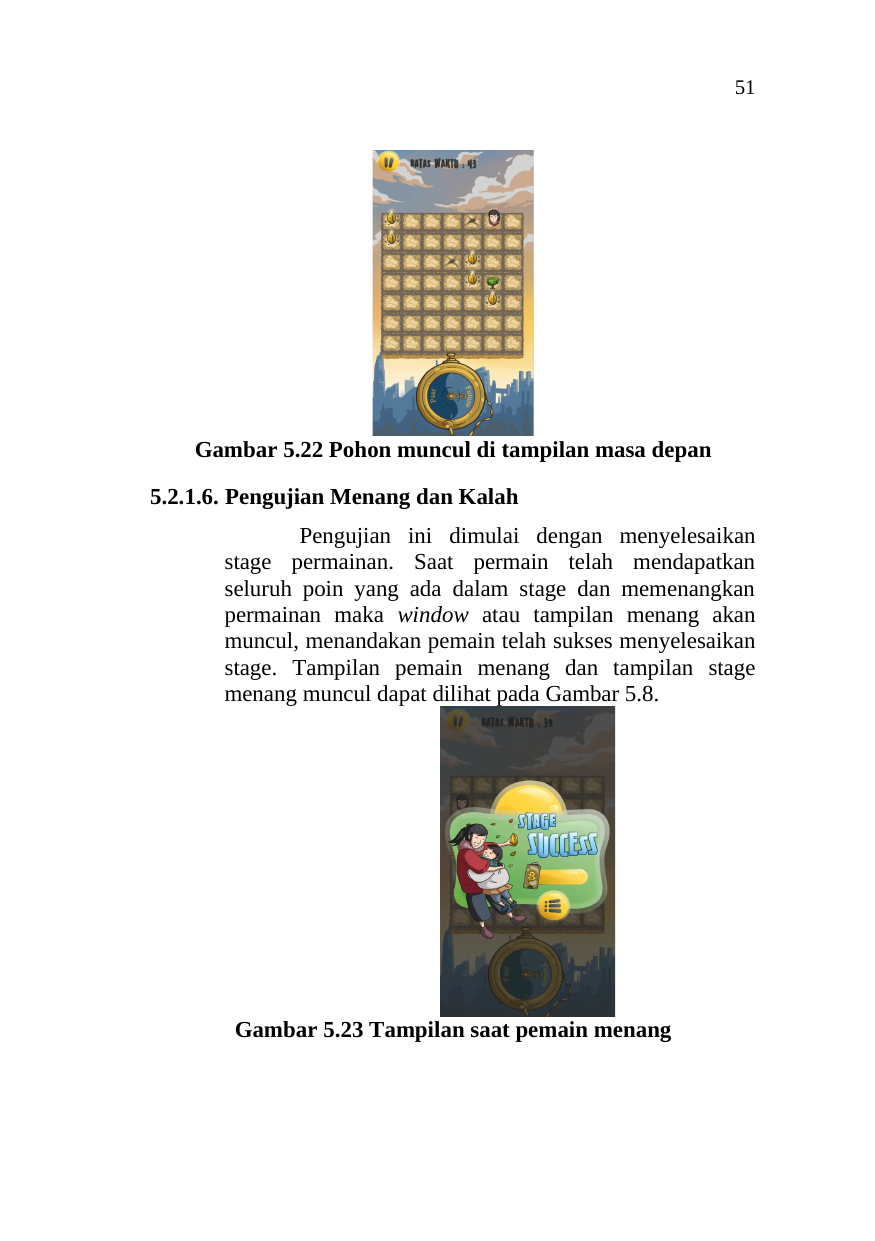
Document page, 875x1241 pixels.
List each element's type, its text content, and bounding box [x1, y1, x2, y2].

text Pengujian ini dimulai dengan menyelesaikan stage permainan. Saat permain telah mendapatkan seluruh poin yang ada dalam stage dan memenangkan permainan maka window atau tampilan menang akan muncul, menandakan pemain telah sukses menyelesaikan stage. Tampilan pemain menang dan tampilan stage menang muncul dapat dilihat pada Gambar 5.8. [224, 522, 756, 706]
picture [440, 706, 616, 1017]
picture [372, 150, 534, 436]
subtitle Pengujian Menang dan Kalah [150, 483, 756, 509]
